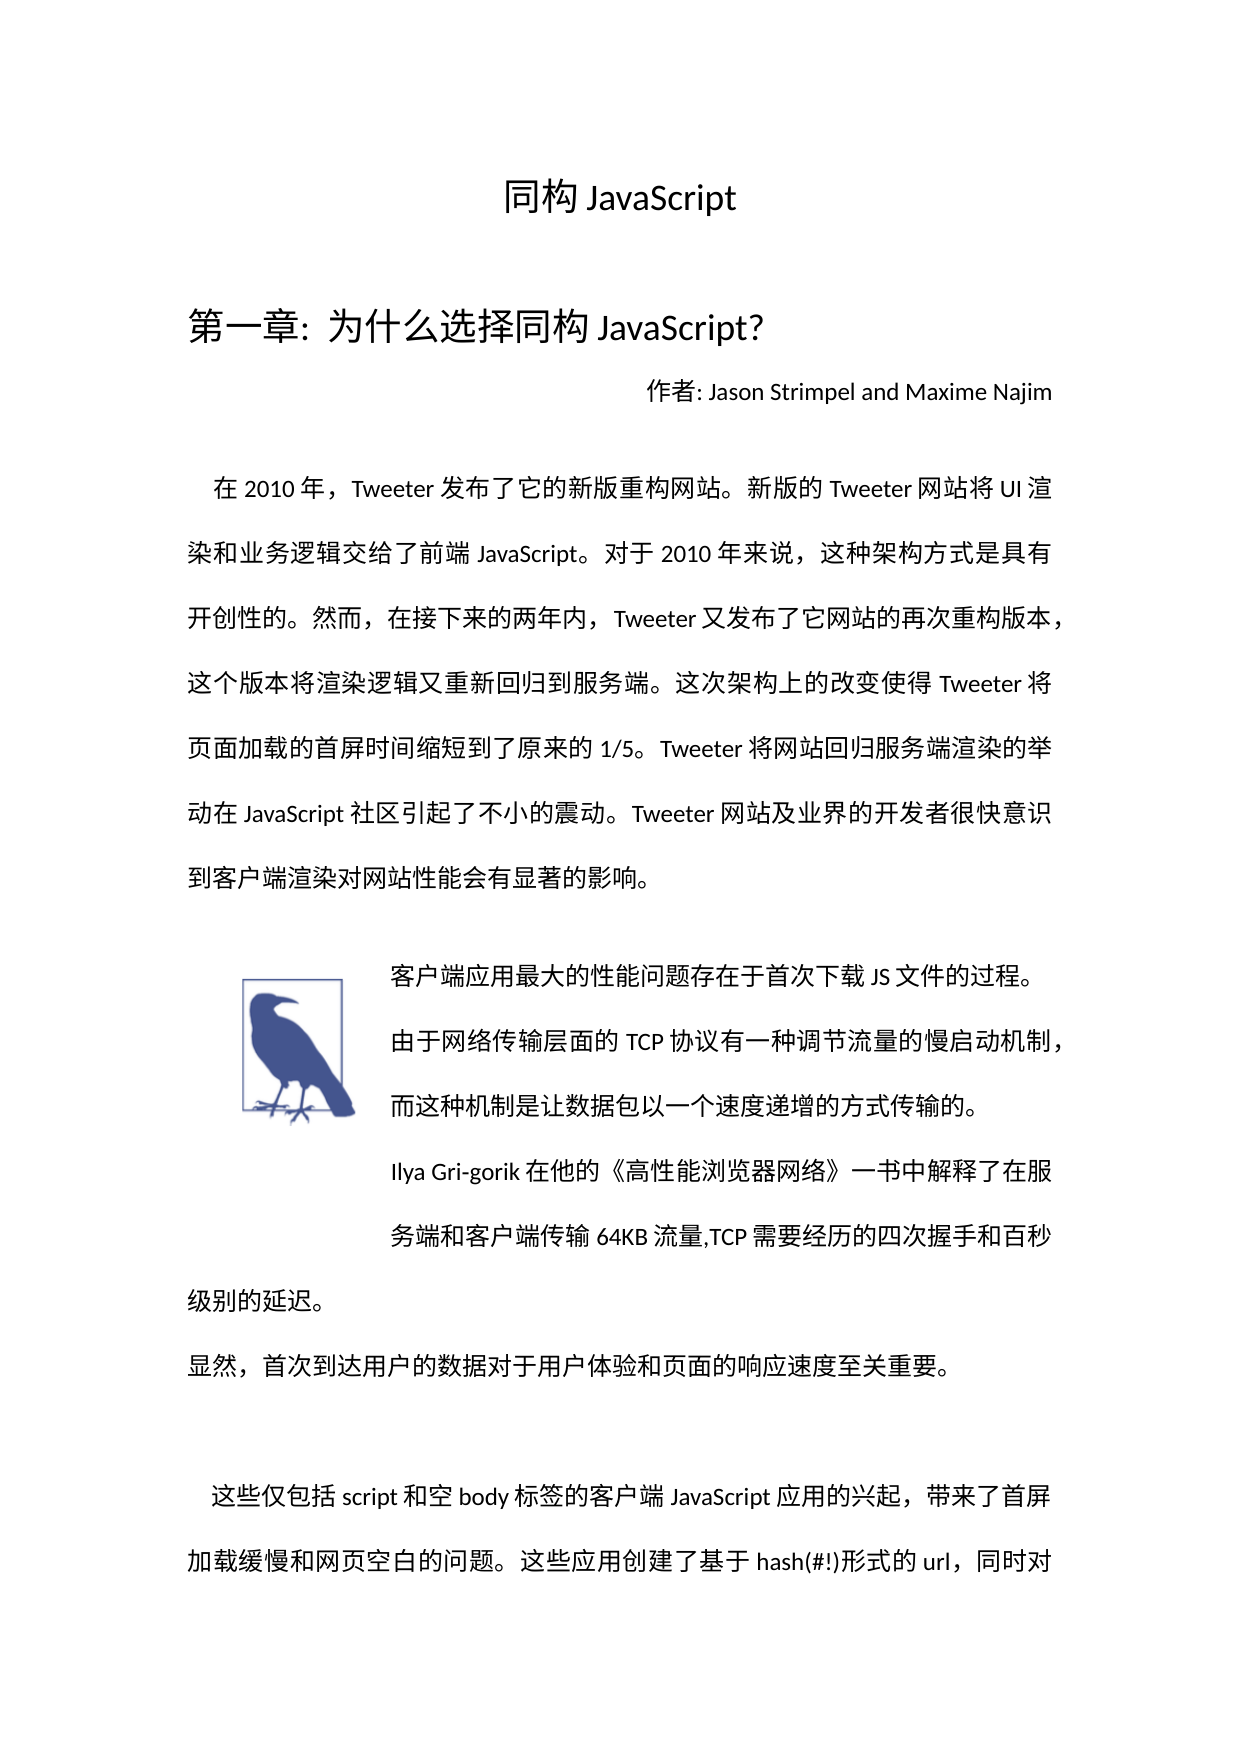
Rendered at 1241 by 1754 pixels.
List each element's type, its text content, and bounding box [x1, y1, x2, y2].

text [187, 1462, 1053, 1592]
text 第一章: 为什么选择同构JavaScript? [187, 292, 1053, 357]
text 显然，首次到达用户的数据对于用户体验和页面的响应速度至关重要。 [187, 1332, 1053, 1397]
text 在2010年，Tweeter发布了它的新版重构网站。新版的Tweeter网站将UI渲染和业务逻辑交给了前端JavaScript。对于2010年来说，这种架构方式是具有开创性的。然而，在接下来的两年内，Tweeter又发布了它网站的再次重构版本，这个版本将渲染逻辑又重新回归到服务端。这次架构上的改变使得Tweeter将页面加载的首屏时间缩短到了原来的1/5。Tweeter将网站回归服务端渲染的举动在JavaScript社区引起了不小的震动。Tweeter网站及业界的开发者很快意识到客户端渲染对网站性能会有显著的影响。 [187, 454, 1053, 909]
text 由于网络传输层面的TCP协议有一种调节流量的慢启动机制，而这种机制是让数据包以一个速度递增的方式传输的。 [372, 1007, 1053, 1137]
text 作者: Jason Strimpel and Maxime Najim [187, 357, 1053, 422]
text Ilya Gri‐gorik在他的《高性能浏览器网络》一书中解释了在服务端和客户端传输64KB流量,TCP需要经历的四次握手和百秒级别的延迟。 [187, 1137, 1053, 1332]
text 客户端应用最大的性能问题存在于首次下载JS文件的过程。 [187, 942, 1053, 1007]
text 同构JavaScript [187, 162, 1053, 227]
picture [187, 955, 372, 1247]
